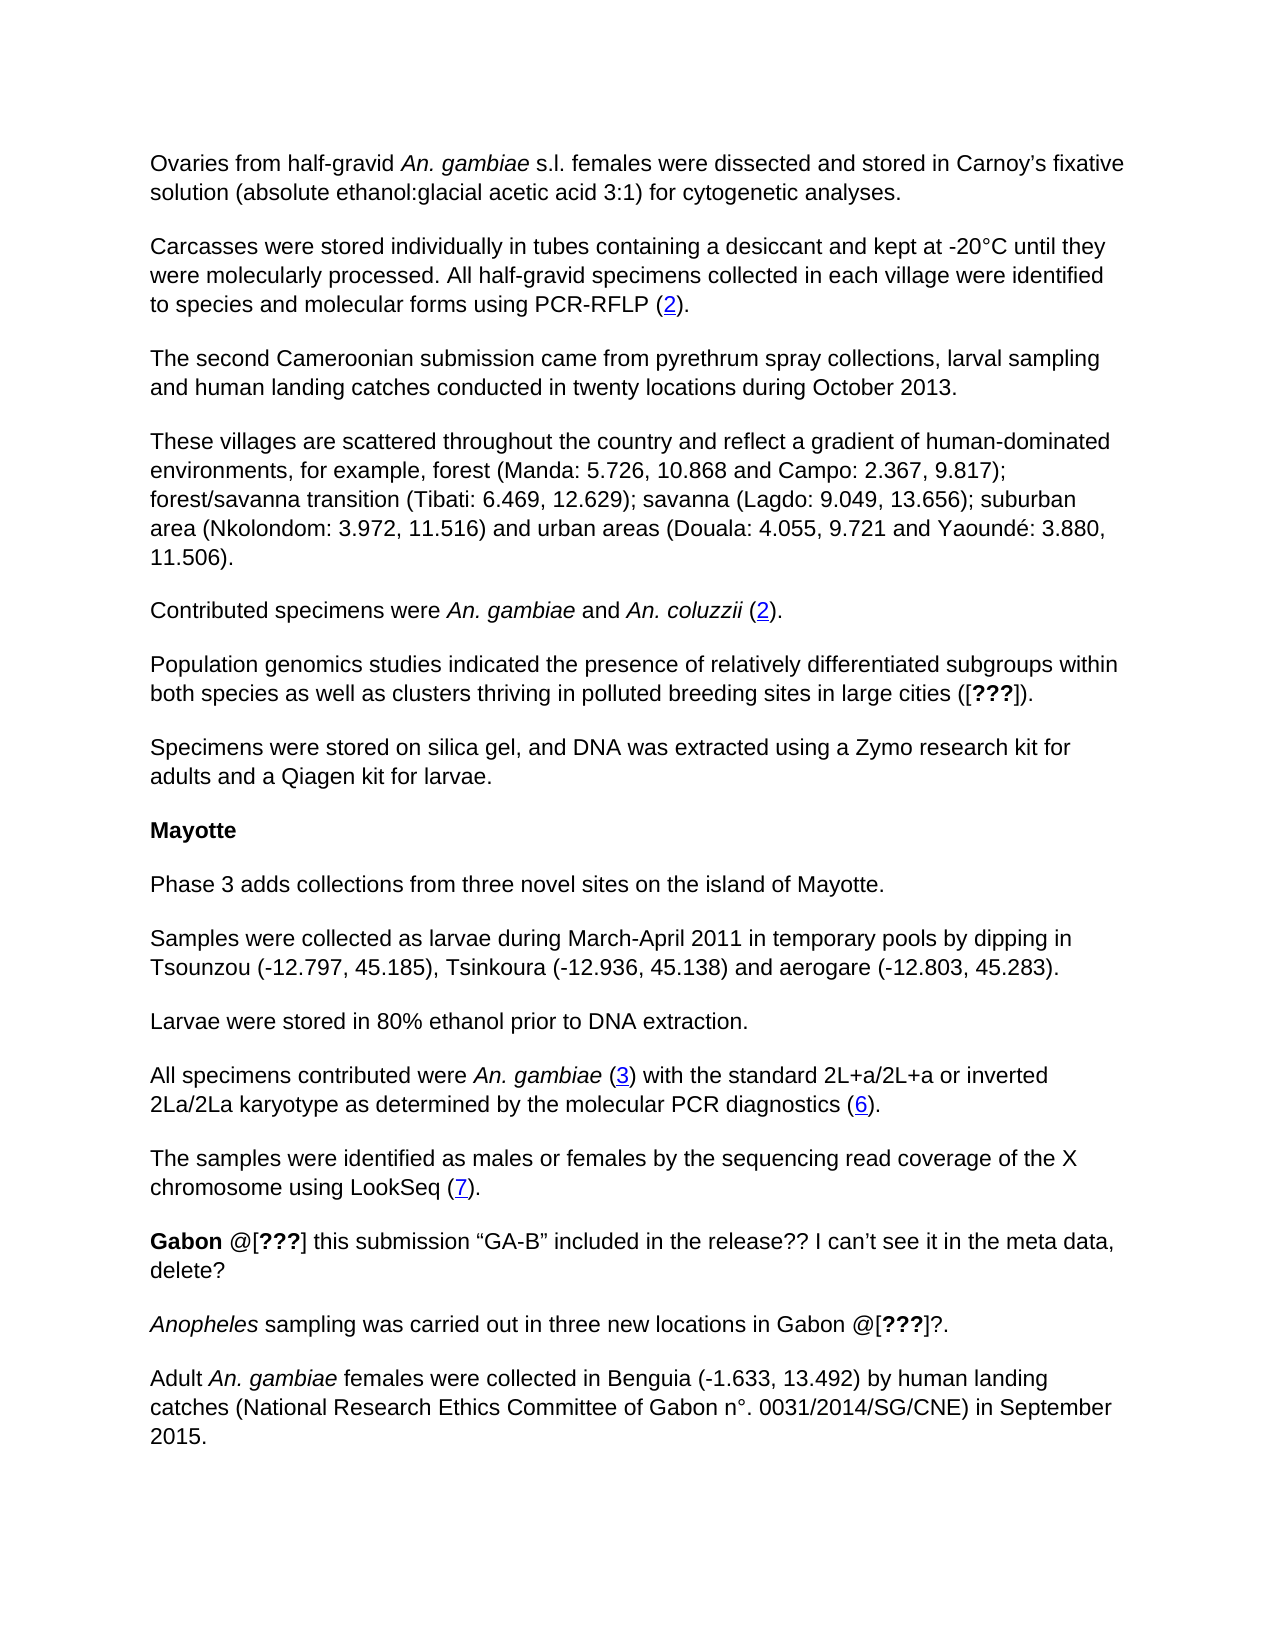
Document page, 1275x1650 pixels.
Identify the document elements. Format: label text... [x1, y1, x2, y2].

text Carcasses were stored individually in tubes containing a desiccant and kept at -20°C until they were molecularly processed. All half-gravid specimens collected in each village were identified to species and molecular forms using PCR-RFLP (2). [150, 233, 1125, 317]
text The samples were identified as males or females by the sequencing read coverage of the X chromosome using LookSeq (7). [150, 1145, 1125, 1200]
text Specimens were stored on silica gel, and DNA was extracted using a Zymo research kit for adults and a Qiagen kit for larvae. [150, 734, 1125, 790]
text These villages are scattered throughout the country and reflect a gradient of human-dominated environments, for example, forest (Manda: 5.726, 10.868 and Campo: 2.367, 9.817); forest/savanna transition (Tibati: 6.469, 12.629); savanna (Lagdo: 9.049, 13.656); suburban area (Nkolondom: 3.972, 11.516) and urban areas (Douala: 4.055, 9.721 and Yaoundé: 3.880, 11.506). [150, 428, 1125, 570]
text Contributed specimens were An. gambiae and An. coluzzii (2). [150, 597, 1125, 624]
text The second Cameroonian submission came from pyrethrum spray collections, larval sampling and human landing catches conducted in twenty locations during October 2013. [150, 345, 1125, 400]
text Ovaries from half-gravid An. gambiae s.l. females were dissected and stored in Carnoy’s fixative solution (absolute ethanol:glacial acetic acid 3:1) for cytogenetic analyses. [150, 150, 1125, 205]
text Gabon @[???] this submission “GA-B” included in the release?? I can’t see it in the meta data, delete? [150, 1228, 1125, 1283]
text Adult An. gambiae females were collected in Benguia (-1.633, 13.492) by human landing catches (National Research Ethics Committee of Gabon n°. 0031/2014/SG/CNE) in September 2015. [150, 1365, 1125, 1449]
text Larvae were stored in 80% ethanol prior to DNA extraction. [150, 1008, 1125, 1034]
text Phase 3 adds collections from three novel sites on the island of Mayotte. [150, 871, 1125, 898]
text Mayotte [150, 817, 1125, 844]
text Population genomics studies indicated the presence of relatively differentiated subgroups within both species as well as clusters thriving in polluted breeding sites in large cities ([???]). [150, 651, 1125, 707]
text All specimens contributed were An. gambiae (3) with the standard 2L+a/2L+a or inverted 2La/2La karyotype as determined by the molecular PCR diagnostics (6). [150, 1062, 1125, 1117]
text Samples were collected as larvae during March-April 2011 in temporary pools by dipping in Tsounzou (-12.797, 45.185), Tsinkoura (-12.936, 45.138) and aerogare (-12.803, 45.283). [150, 925, 1125, 981]
text Anopheles sampling was carried out in three new locations in Gabon @[???]?. [150, 1311, 1125, 1337]
